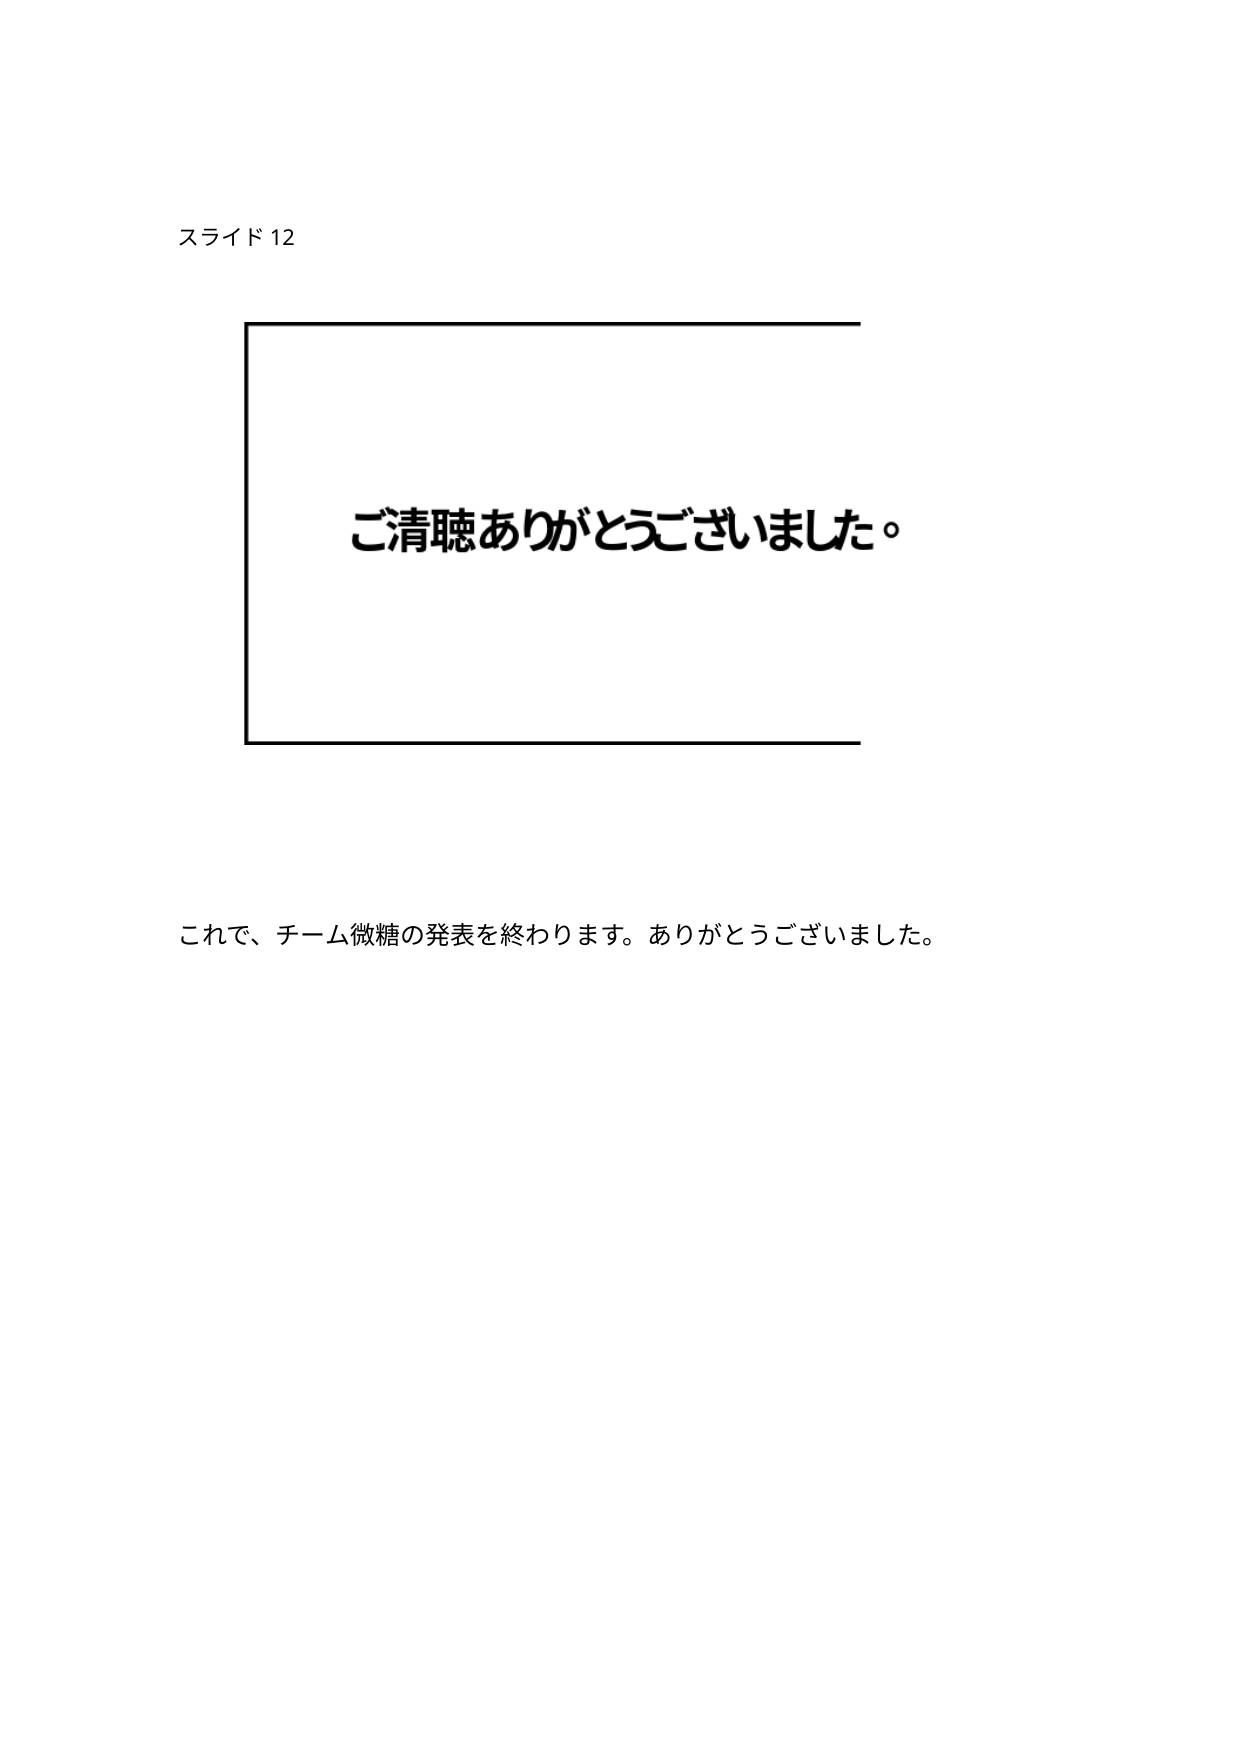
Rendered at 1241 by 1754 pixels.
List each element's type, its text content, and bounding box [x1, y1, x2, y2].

text これで、チーム微糖の発表を終わります。ありがとうございました。 [177, 915, 1063, 952]
text スライド 12 [177, 217, 1063, 254]
